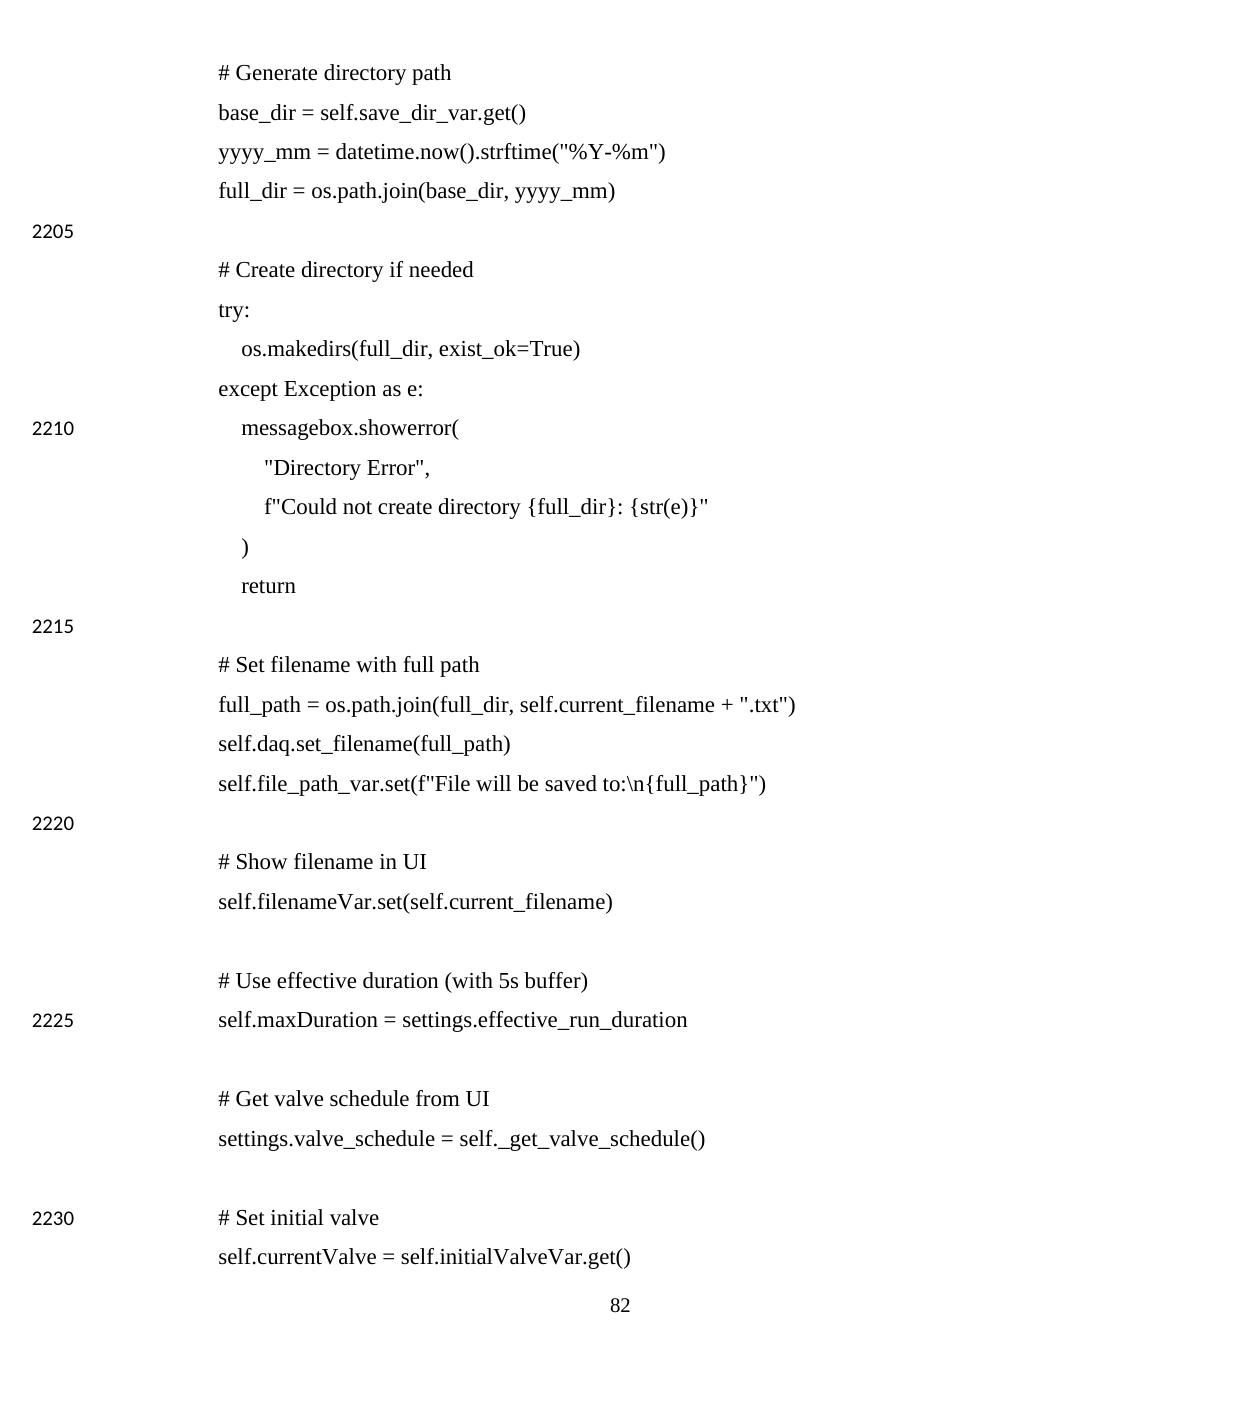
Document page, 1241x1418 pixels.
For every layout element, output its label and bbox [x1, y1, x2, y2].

list [135, 59, 1143, 1270]
